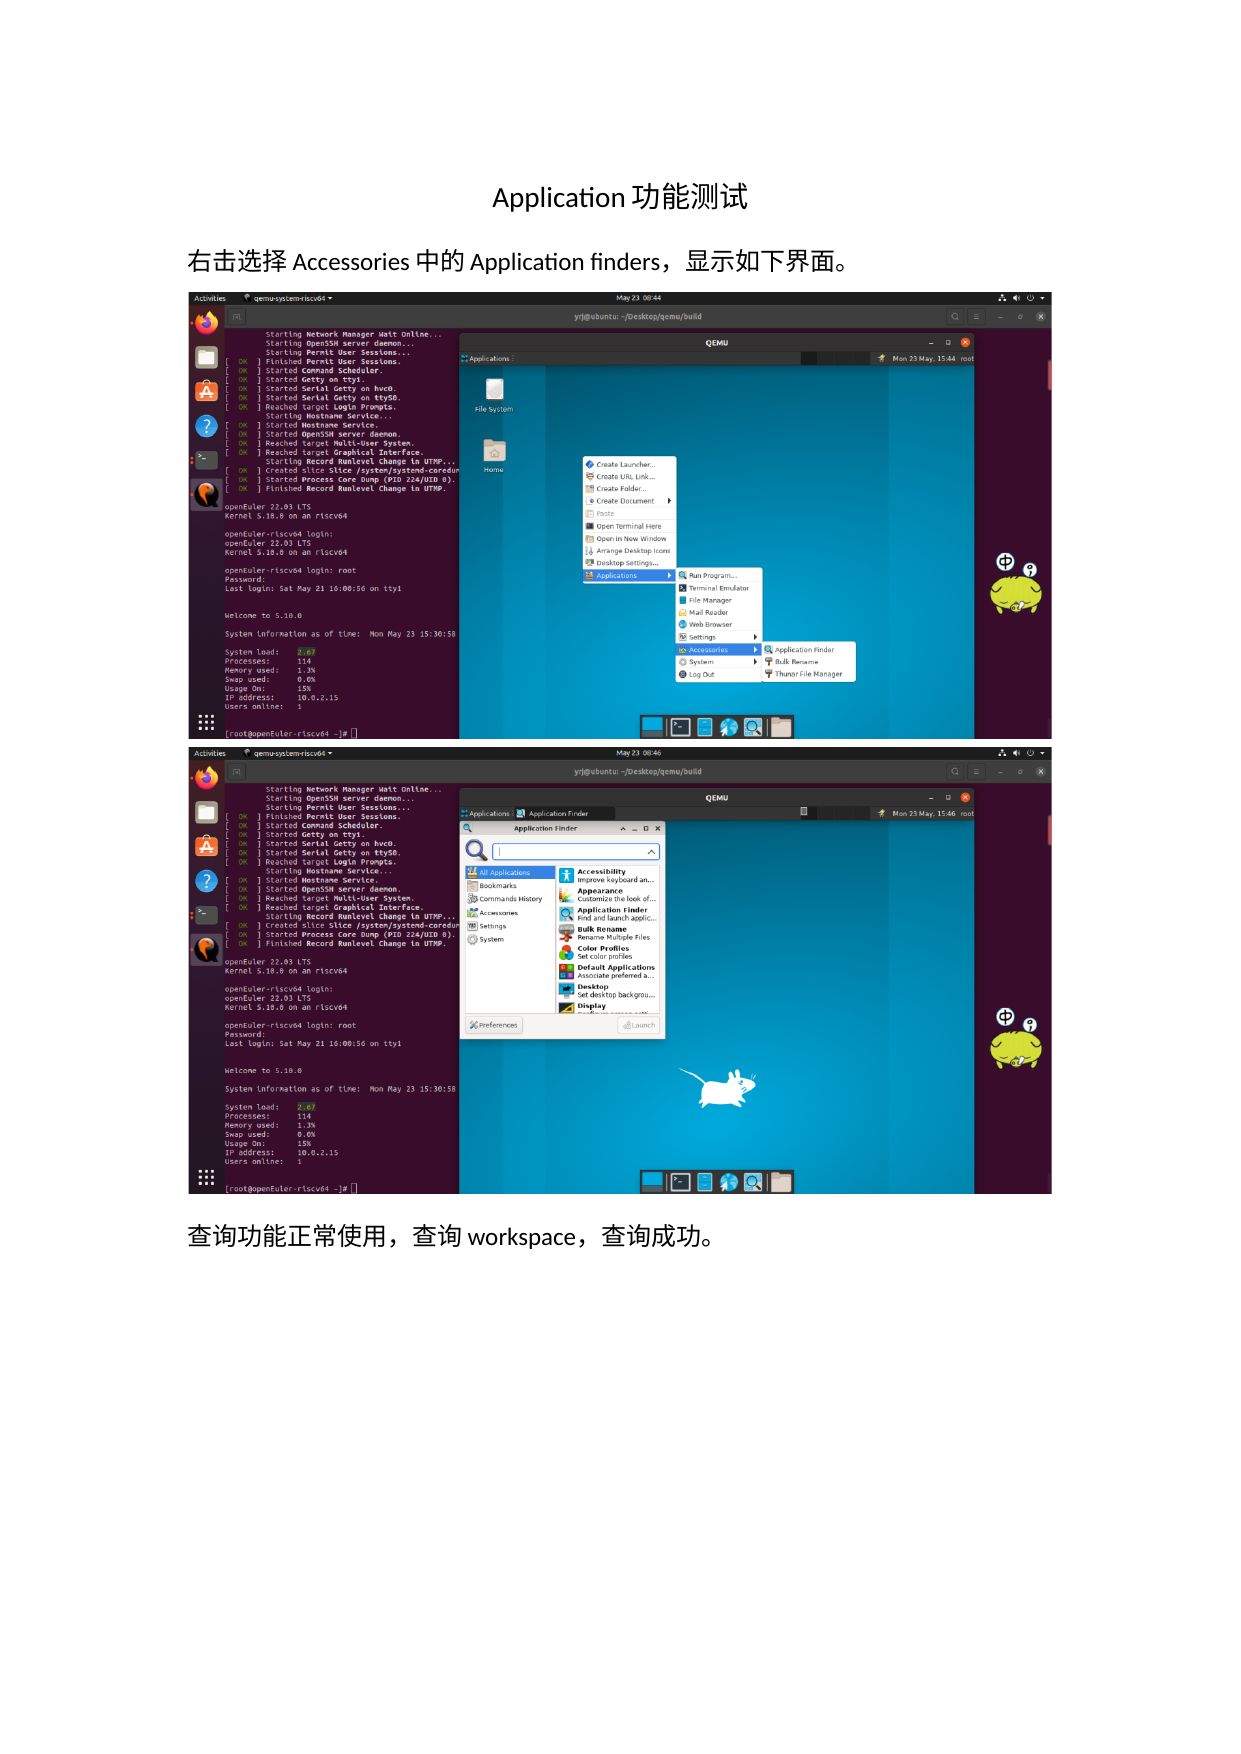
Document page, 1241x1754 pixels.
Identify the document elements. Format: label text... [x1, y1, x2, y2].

picture [484, 440, 505, 461]
text Application功能测试 [187, 162, 1053, 227]
picture [188, 747, 1052, 1194]
picture [641, 716, 793, 739]
picture [188, 292, 1052, 739]
picture [583, 457, 855, 682]
picture [476, 407, 486, 411]
picture [641, 1171, 793, 1194]
picture [487, 379, 503, 400]
text 右击选择Accessories中的Application finders，显示如下界面。 [187, 227, 1053, 292]
picture [700, 1070, 755, 1106]
text 查询功能正常使用，查询workspace，查询成功。 [187, 1202, 1053, 1267]
